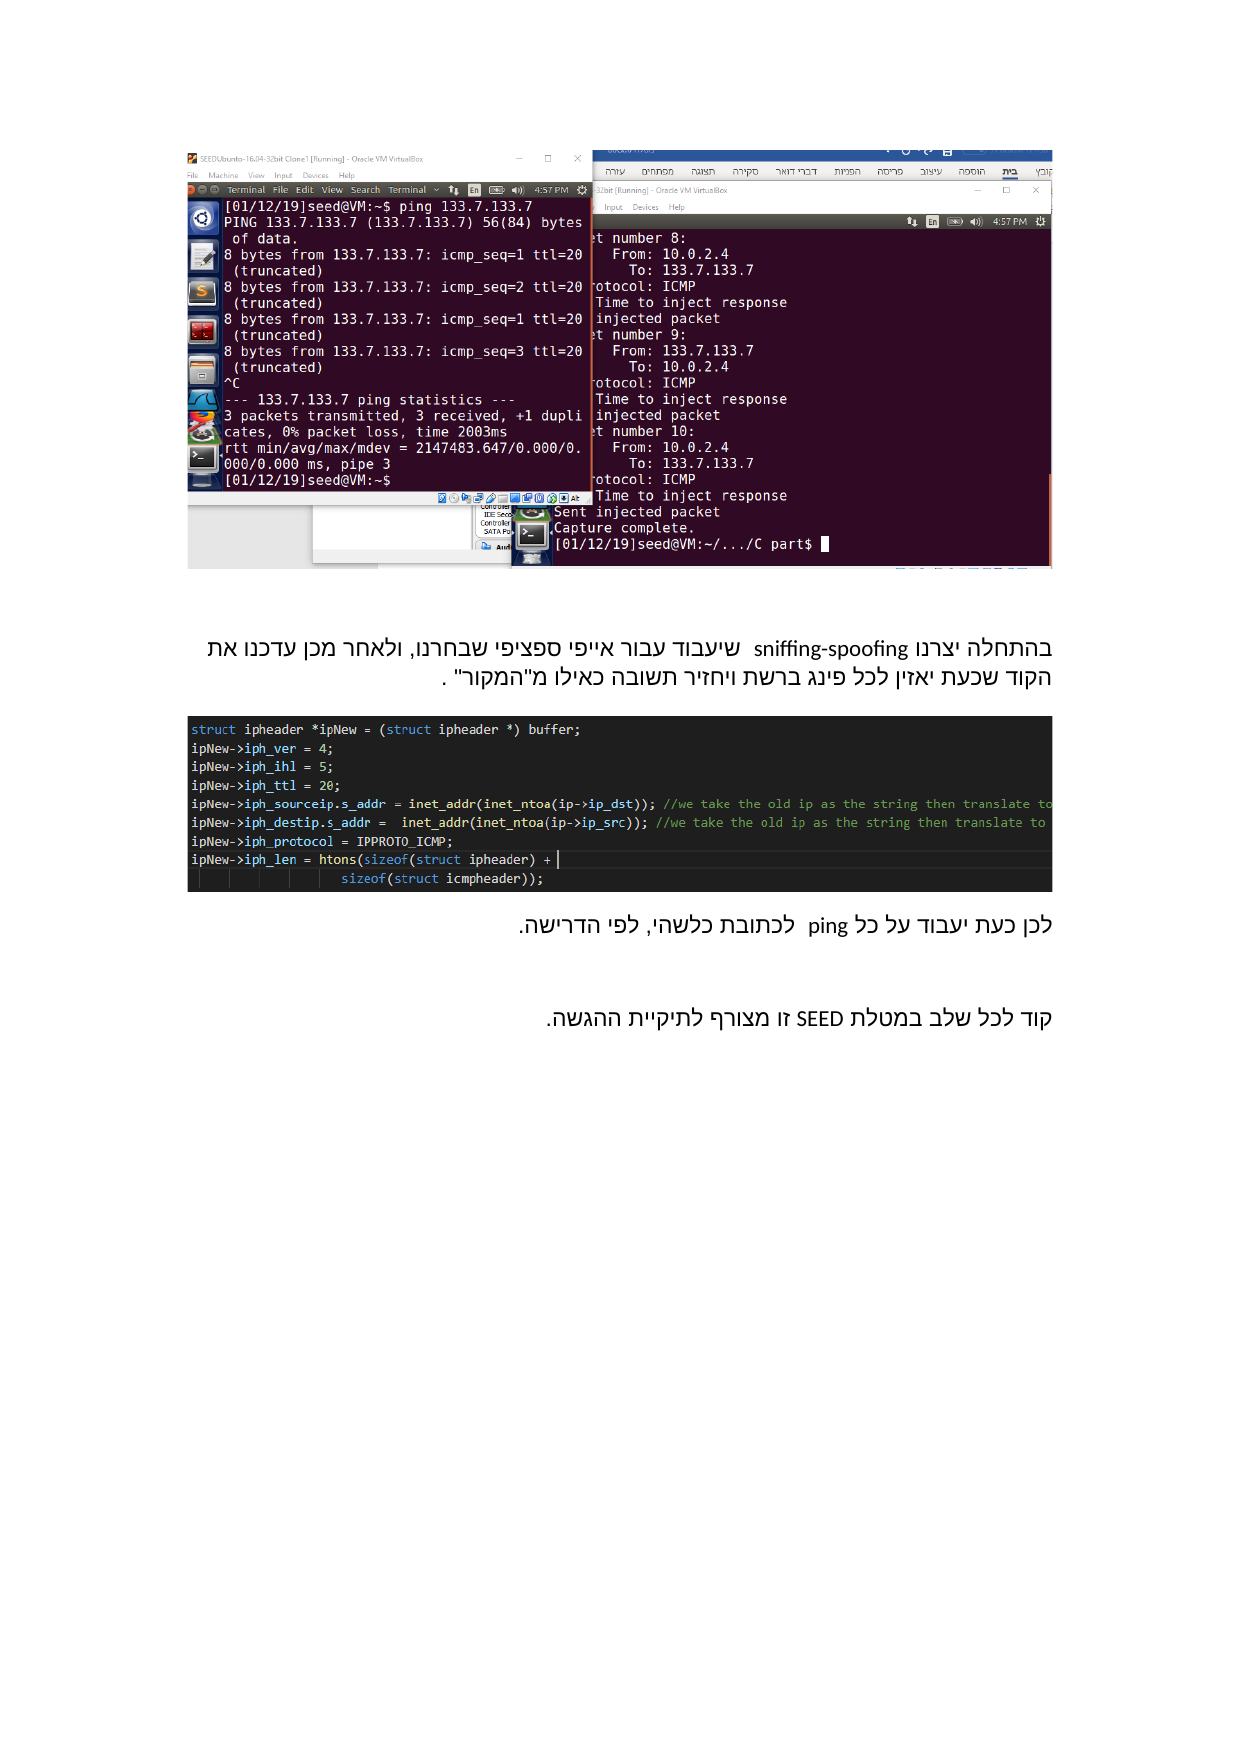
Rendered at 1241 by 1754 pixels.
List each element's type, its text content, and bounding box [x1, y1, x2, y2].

text לכן כעת יעבוד על כל ping לכתובת כלשהי, לפי הדרישה. [187, 911, 1053, 939]
text בהתחלה יצרנו sniffing-spoofing שיעבוד עבור אייפי ספציפי שבחרנו, ולאחר מכן עדכנו את הקוד שכעת יאזין לכל פינג ברשת ויחזיר תשובה כאילו מ"המקור" . [187, 634, 1053, 690]
picture [187, 716, 1053, 892]
picture [187, 150, 1053, 569]
text קוד לכל שלב במטלת SEED זו מצורף לתיקיית ההגשה. [187, 1004, 1053, 1032]
